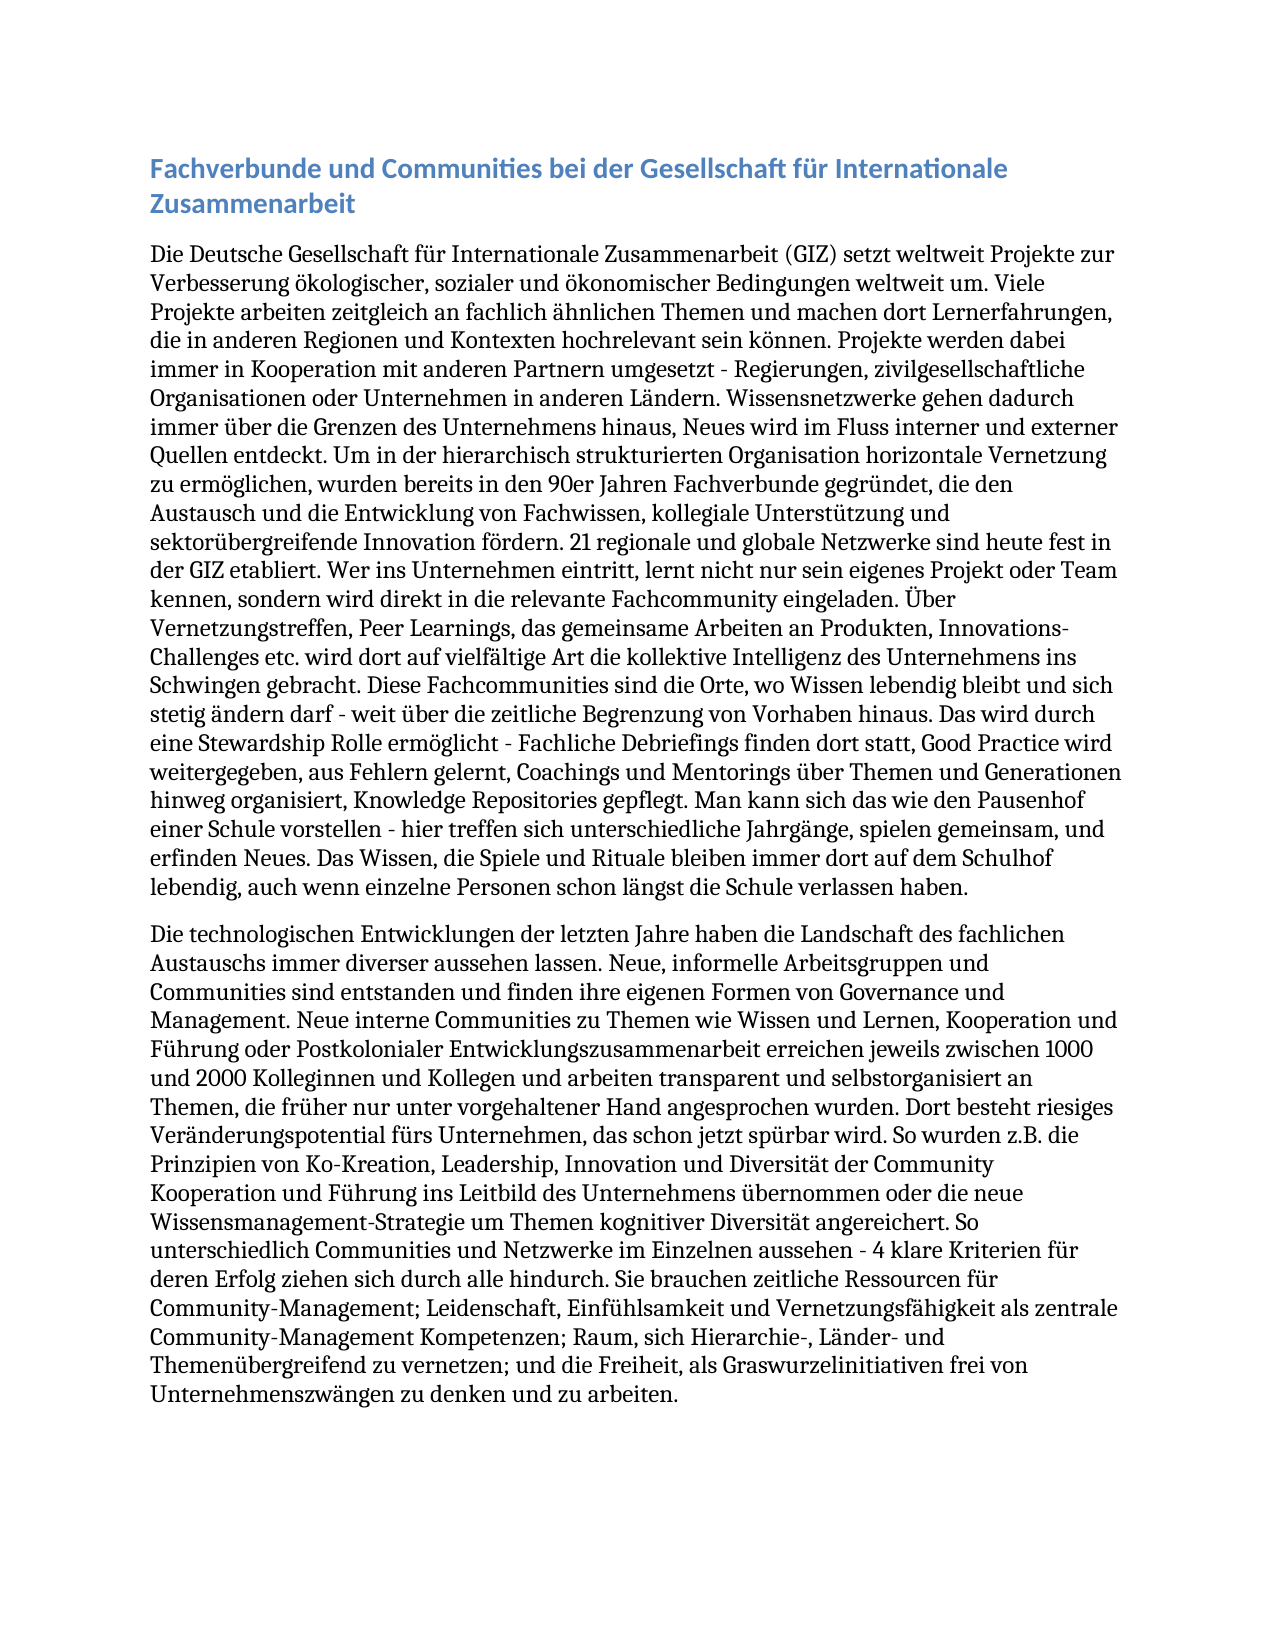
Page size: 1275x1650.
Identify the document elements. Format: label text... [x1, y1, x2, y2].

subtitle Fachverbunde und Communities bei der Gesellschaft für Internationale Zusammenarbeit [150, 150, 1125, 221]
text Die technologischen Entwicklungen der letzten Jahre haben die Landschaft des fachlichen Austauschs immer diverser aussehen lassen. Neue, informelle Arbeitsgruppen und Communities sind entstanden und finden ihre eigenen Formen von Governance und Management. Neue interne Communities zu Themen wie Wissen und Lernen, Kooperation und Führung oder Postkolonialer Entwicklungszusammenarbeit erreichen jeweils zwischen 1000 und 2000 Kolleginnen und Kollegen und arbeiten transparent und selbstorganisiert an Themen, die früher nur unter vorgehaltener Hand angesprochen wurden. Dort besteht riesiges Veränderungspotential fürs Unternehmen, das schon jetzt spürbar wird. So wurden z.B. die Prinzipien von Ko-Kreation, Leadership, Innovation und Diversität der Community Kooperation und Führung ins Leitbild des Unternehmens übernommen oder die neue Wissensmanagement-Strategie um Themen kognitiver Diversität angereichert. So unterschiedlich Communities und Netzwerke im Einzelnen aussehen - 4 klare Kriterien für deren Erfolg ziehen sich durch alle hindurch. Sie brauchen zeitliche Ressourcen für Community-Management; Leidenschaft, Einfühlsamkeit und Vernetzungsfähigkeit als zentrale Community-Management Kompetenzen; Raum, sich Hierarchie-, Länder- und Themenübergreifend zu vernetzen; und die Freiheit, als Graswurzelinitiativen frei von Unternehmenszwängen zu denken und zu arbeiten. [150, 920, 1125, 1409]
text Die Deutsche Gesellschaft für Internationale Zusammenarbeit (GIZ) setzt weltweit Projekte zur Verbesserung ökologischer, sozialer und ökonomischer Bedingungen weltweit um. Viele Projekte arbeiten zeitgleich an fachlich ähnlichen Themen und machen dort Lernerfahrungen, die in anderen Regionen und Kontexten hochrelevant sein können. Projekte werden dabei immer in Kooperation mit anderen Partnern umgesetzt - Regierungen, zivilgesellschaftliche Organisationen oder Unternehmen in anderen Ländern. Wissensnetzwerke gehen dadurch immer über die Grenzen des Unternehmens hinaus, Neues wird im Fluss interner und externer Quellen entdeckt. Um in der hierarchisch strukturierten Organisation horizontale Vernetzung zu ermöglichen, wurden bereits in den 90er Jahren Fachverbunde gegründet, die den Austausch und die Entwicklung von Fachwissen, kollegiale Unterstützung und sektorübergreifende Innovation fördern. 21 regionale und globale Netzwerke sind heute fest in der GIZ etabliert. Wer ins Unternehmen eintritt, lernt nicht nur sein eigenes Projekt oder Team kennen, sondern wird direkt in die relevante Fachcommunity eingeladen. Über Vernetzungstreffen, Peer Learnings, das gemeinsame Arbeiten an Produkten, Innovations-Challenges etc. wird dort auf vielfältige Art die kollektive Intelligenz des Unternehmens ins Schwingen gebracht. Diese Fachcommunities sind die Orte, wo Wissen lebendig bleibt und sich stetig ändern darf - weit über die zeitliche Begrenzung von Vorhaben hinaus. Das wird durch eine Stewardship Rolle ermöglicht - Fachliche Debriefings finden dort statt, Good Practice wird weitergegeben, aus Fehlern gelernt, Coachings und Mentorings über Themen und Generationen hinweg organisiert, Knowledge Repositories gepflegt. Man kann sich das wie den Pausenhof einer Schule vorstellen - hier treffen sich unterschiedliche Jahrgänge, spielen gemeinsam, und erfinden Neues. Das Wissen, die Spiele und Rituale bleiben immer dort auf dem Schulhof lebendig, auch wenn einzelne Personen schon längst die Schule verlassen haben. [150, 240, 1125, 901]
